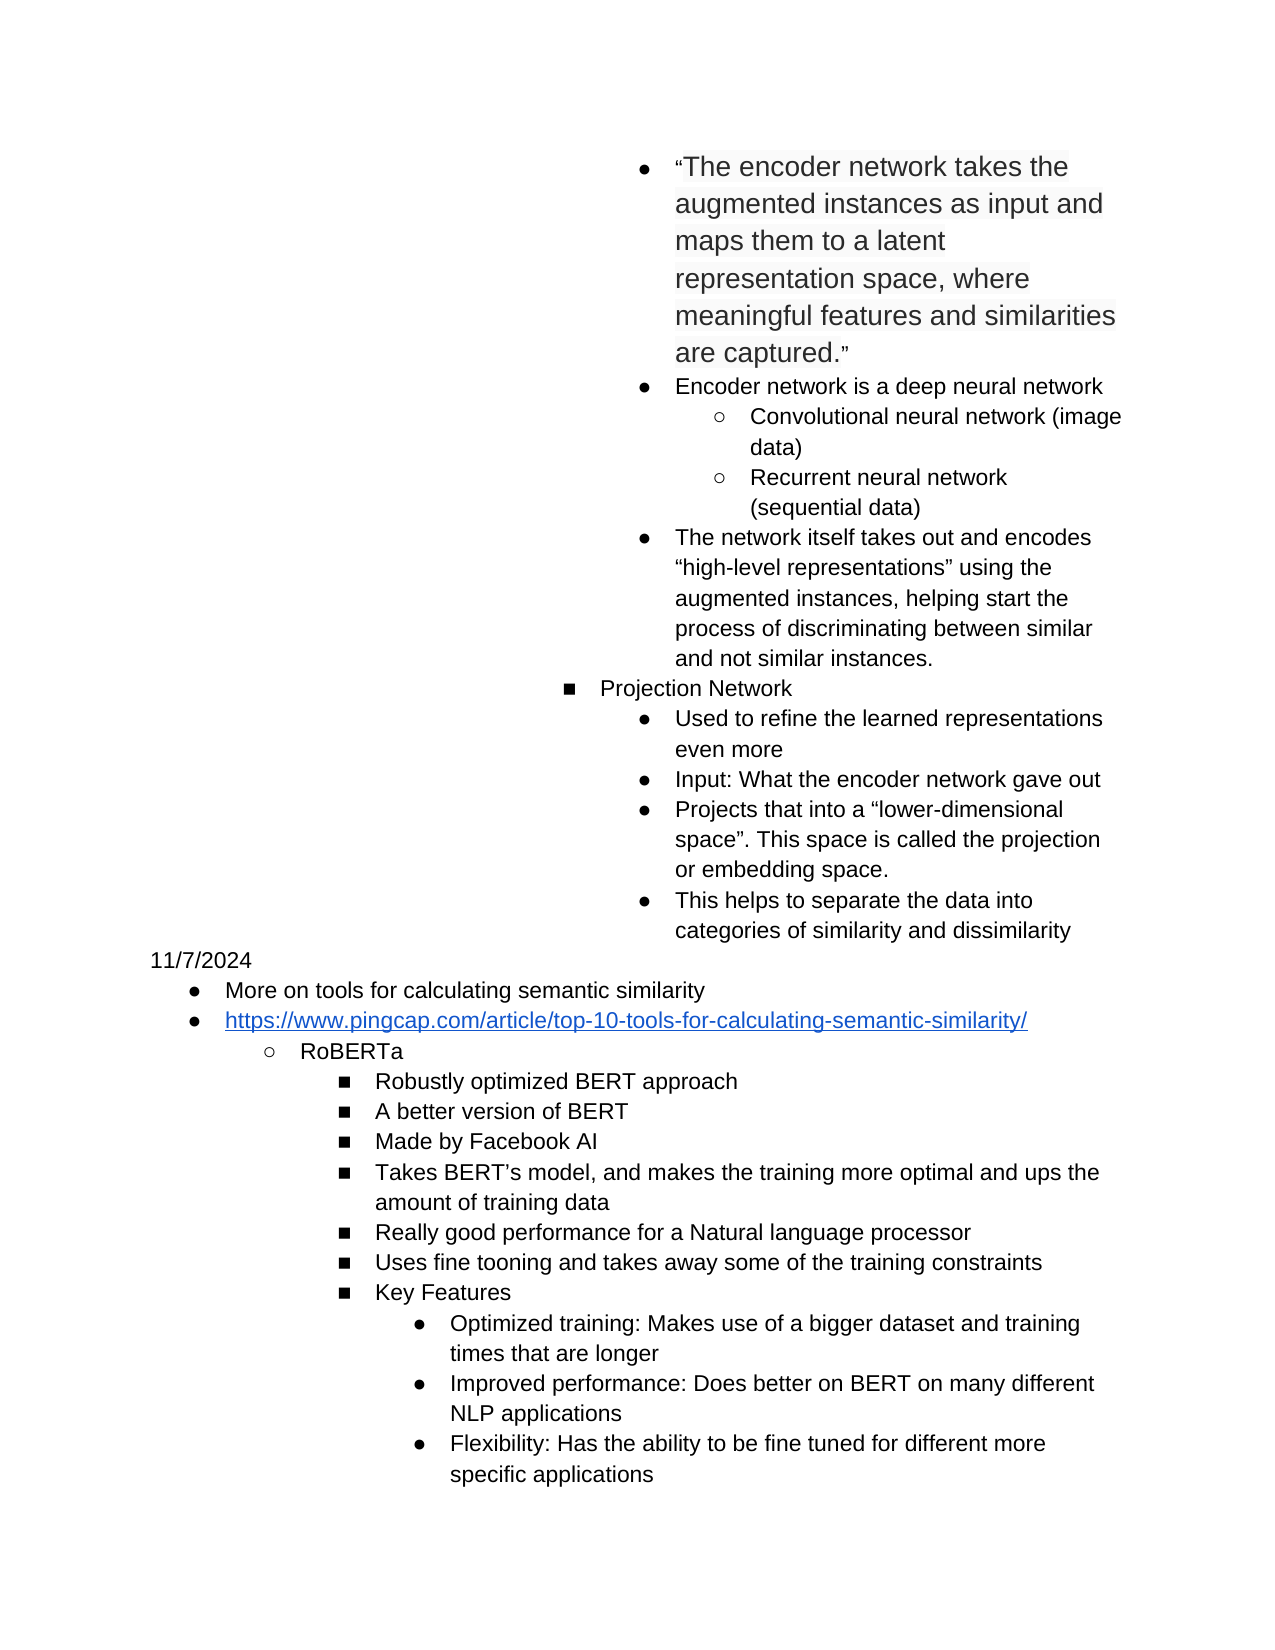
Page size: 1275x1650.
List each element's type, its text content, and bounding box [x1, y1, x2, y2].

list Robustly optimized BERT approach [337, 1068, 1125, 1094]
list Encoder network is a deep neural network [637, 373, 1125, 399]
list Used to refine the learned representations even more [637, 705, 1125, 762]
list A better version of BERT [337, 1098, 1125, 1124]
list The network itself takes out and encodes “high-level representations” using the augmented instances, helping start the process of discriminating between similar and not similar instances. [637, 524, 1125, 671]
list This helps to separate the data into categories of similarity and dissimilarity [637, 887, 1125, 943]
list Takes BERT’s model, and makes the training more optimal and ups the amount of training data [337, 1158, 1125, 1215]
list Key Features [337, 1279, 1125, 1306]
list Input: What the encoder network gave out [637, 766, 1125, 792]
text 11/7/2024 [150, 947, 1125, 973]
list More on tools for calculating semantic similarity [187, 977, 1125, 1004]
list RoBERTa [262, 1038, 1125, 1064]
list Flexibility: Has the ability to be fine tuned for different more specific applications [412, 1430, 1125, 1487]
list “The encoder network takes the augmented instances as input and maps them to a latent representation space, where meaningful features and similarities are captured.” [637, 150, 1125, 368]
list Optimized training: Makes use of a bigger dataset and training times that are longer [412, 1309, 1125, 1366]
list Projects that into a “lower-dimensional space”. This space is called the projection or embedding space. [637, 796, 1125, 883]
list Really good performance for a Natural language processor [337, 1219, 1125, 1245]
list Uses fine tooning and takes away some of the training constraints [337, 1249, 1125, 1276]
list Projection Network [562, 675, 1125, 702]
list Made by Facebook AI [337, 1128, 1125, 1155]
list Improved performance: Does better on BERT on many different NLP applications [412, 1370, 1125, 1427]
list Convolutional neural network (image data) [712, 403, 1125, 460]
list Recurrent neural network (sequential data) [712, 464, 1125, 520]
list https://www.pingcap.com/article/top-10-tools-for-calculating-semantic-similarity/ [187, 1007, 1125, 1034]
